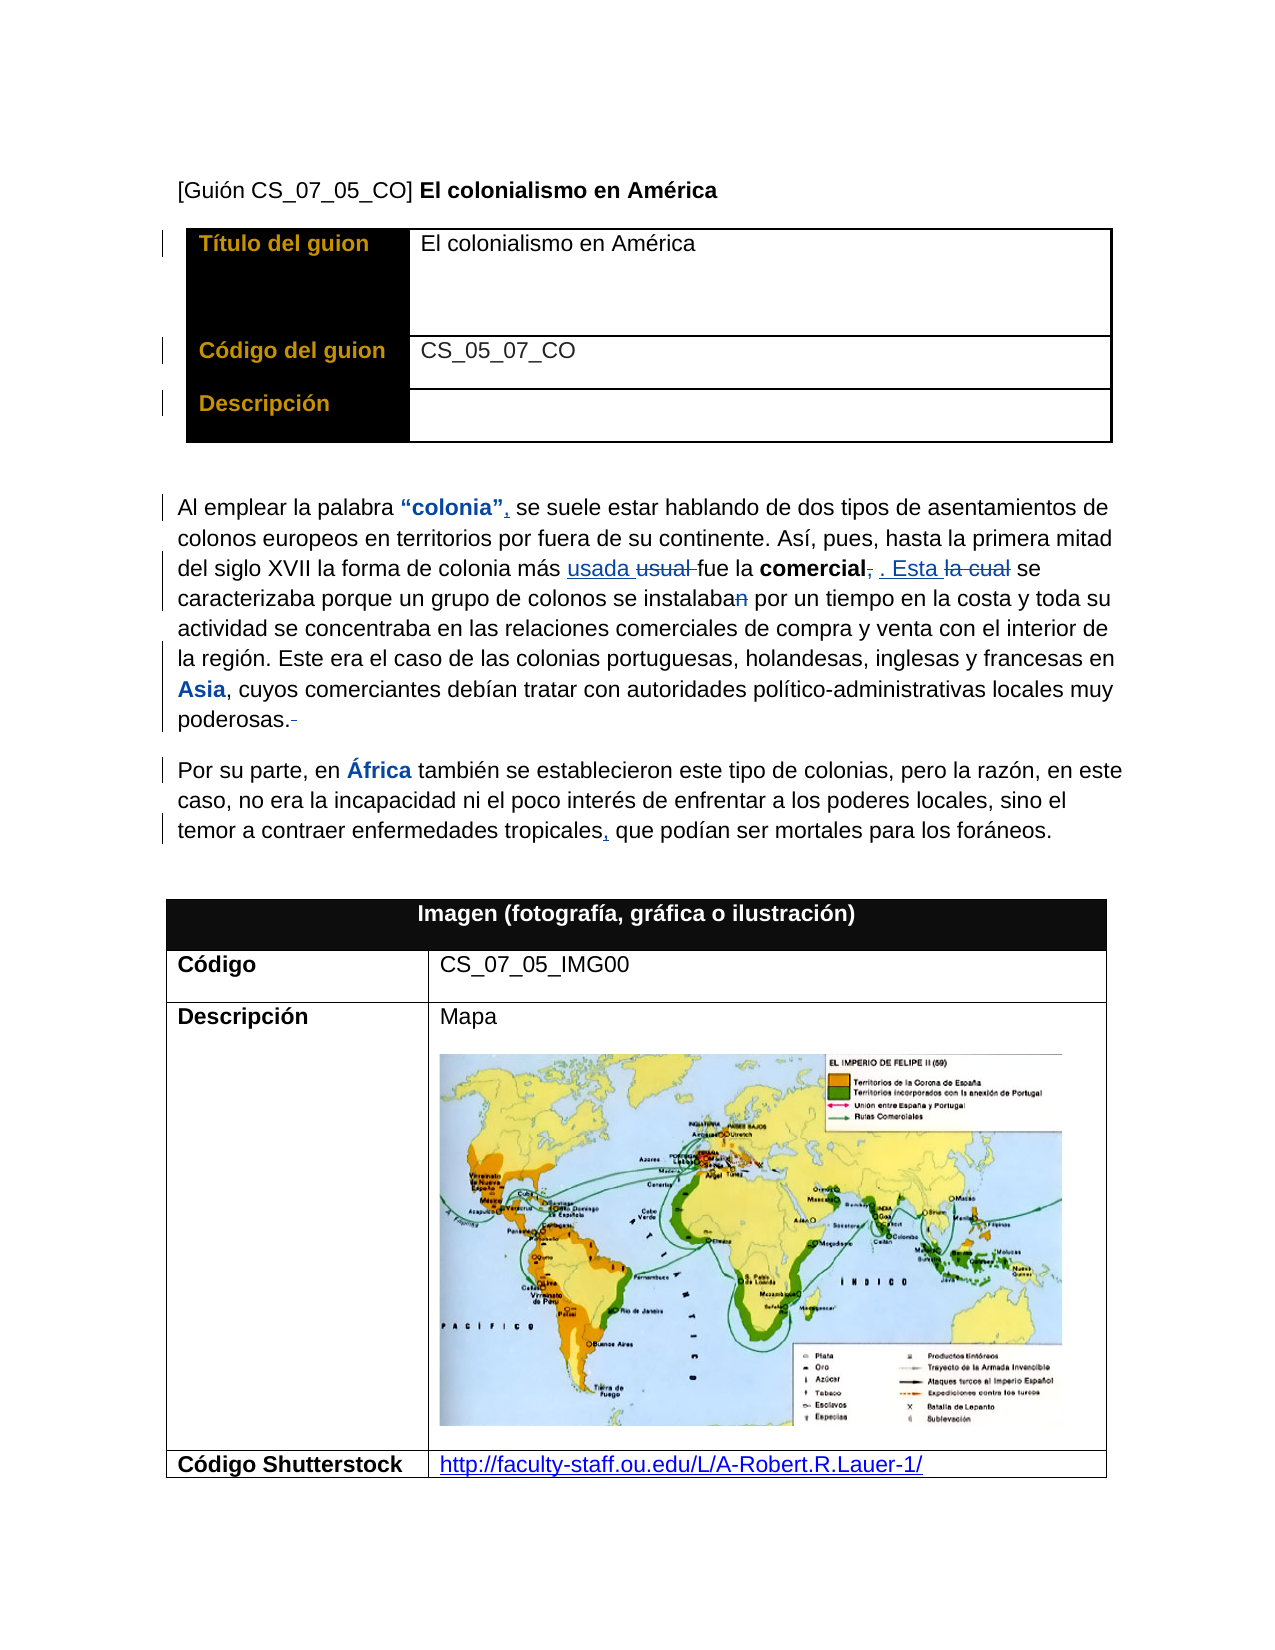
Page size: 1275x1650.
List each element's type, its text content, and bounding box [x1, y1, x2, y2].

table_header Imagen (fotografía, gráfica o ilustración) [167, 900, 1106, 950]
table_header El colonialismo en América [410, 230, 1110, 335]
table_cell Código del guion [189, 337, 408, 388]
text Por su parte, en África también se establecieron este tipo de colonias, pero la razón, en este caso, no era la incapacidad ni el poco interés de enfrentar a los poderes locales, sino el temor a contraer enfermedades tropicales que podían ser mortales para los foráneos. [177, 757, 1127, 843]
table_cell Descripción [189, 390, 408, 441]
table_cell CS_05_07_CO [410, 337, 1110, 388]
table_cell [167, 1451, 428, 1477]
table_cell Descripción [167, 1003, 428, 1450]
table_header Título del guion [189, 230, 408, 335]
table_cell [429, 1451, 1106, 1477]
table_cell CS_07_05_IMG00 [429, 951, 1106, 1002]
picture [439, 1054, 1063, 1426]
table_cell Código [167, 951, 428, 1002]
table_cell Mapa [429, 1003, 1106, 1450]
table_cell [410, 390, 1110, 441]
text [Guión CS_07_05_CO] El colonialismo en América [177, 177, 1127, 203]
text Al emplear la palabra “colonia” se suele estar hablando de dos tipos de asentamientos de colonos europeos en territorios por fuera de su continente. Así, pues, hasta la primera mitad del siglo XVII la forma de colonia más fue la comercial se caracterizaba porque un grupo de colonos se instalaba por un tiempo en la costa y toda su actividad se concentraba en las relaciones comerciales de compra y venta con el interior de la región. Este era el caso de las colonias portuguesas, holandesas, inglesas y francesas en Asia, cuyos comerciantes debían tratar con autoridades político-administrativas locales muy poderosas. [177, 494, 1127, 732]
